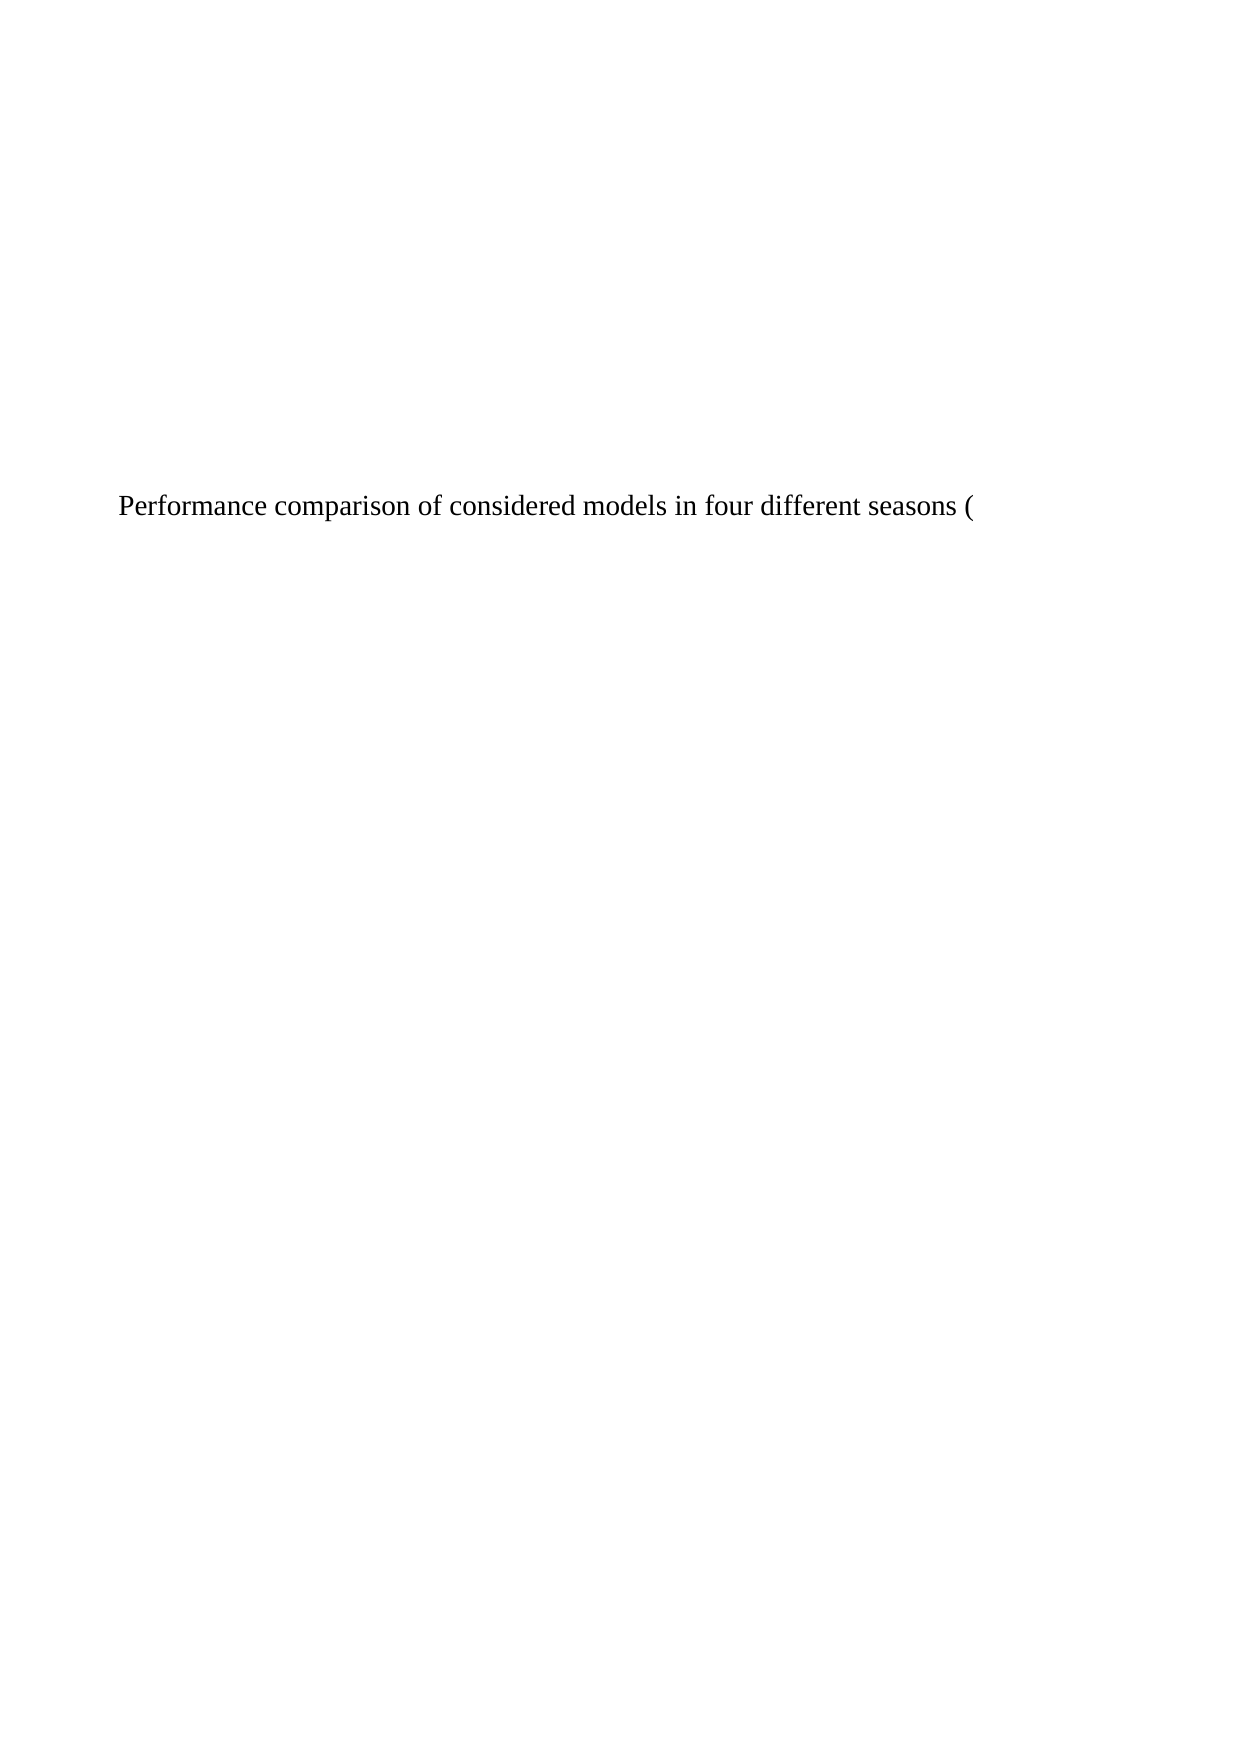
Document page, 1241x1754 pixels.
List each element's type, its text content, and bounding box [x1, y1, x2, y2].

text Performance comparison of considered models in four different seasons ( [118, 488, 1152, 521]
